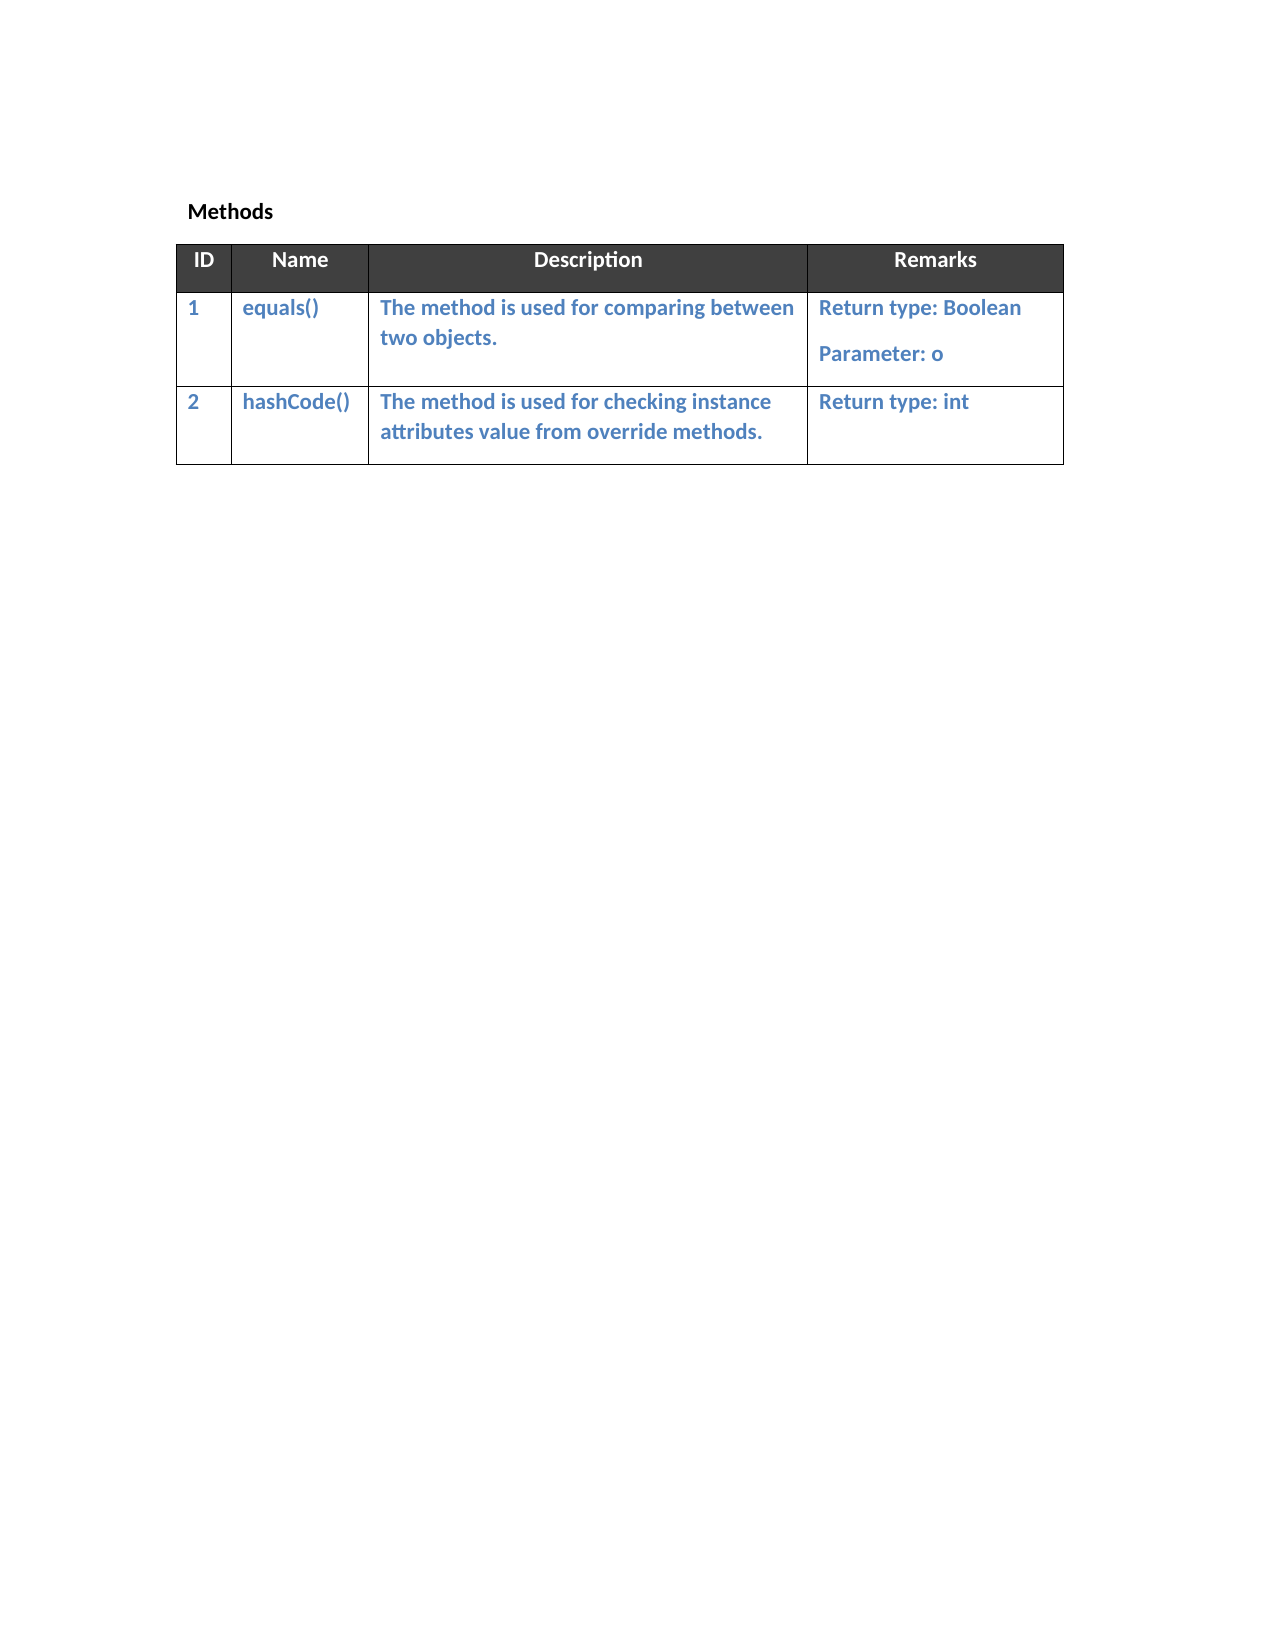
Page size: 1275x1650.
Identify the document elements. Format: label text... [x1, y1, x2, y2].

table_header Name [232, 245, 368, 292]
table_cell equals() [232, 293, 368, 386]
table_cell hashCode() [232, 387, 368, 464]
table_header ID [177, 245, 231, 292]
text Methods [187, 197, 1087, 225]
table_cell Return type: int [808, 387, 1063, 464]
table_header Remarks [808, 245, 1063, 292]
table_cell The method is used for comparing between two objects. [369, 293, 807, 386]
table_cell Return type: Boolean Parameter: o [808, 293, 1063, 386]
table_cell 1 [177, 293, 231, 386]
table_cell The method is used for checking instance attributes value from override methods. [369, 387, 807, 464]
table_header Description [369, 245, 807, 292]
table_cell 2 [177, 387, 231, 464]
